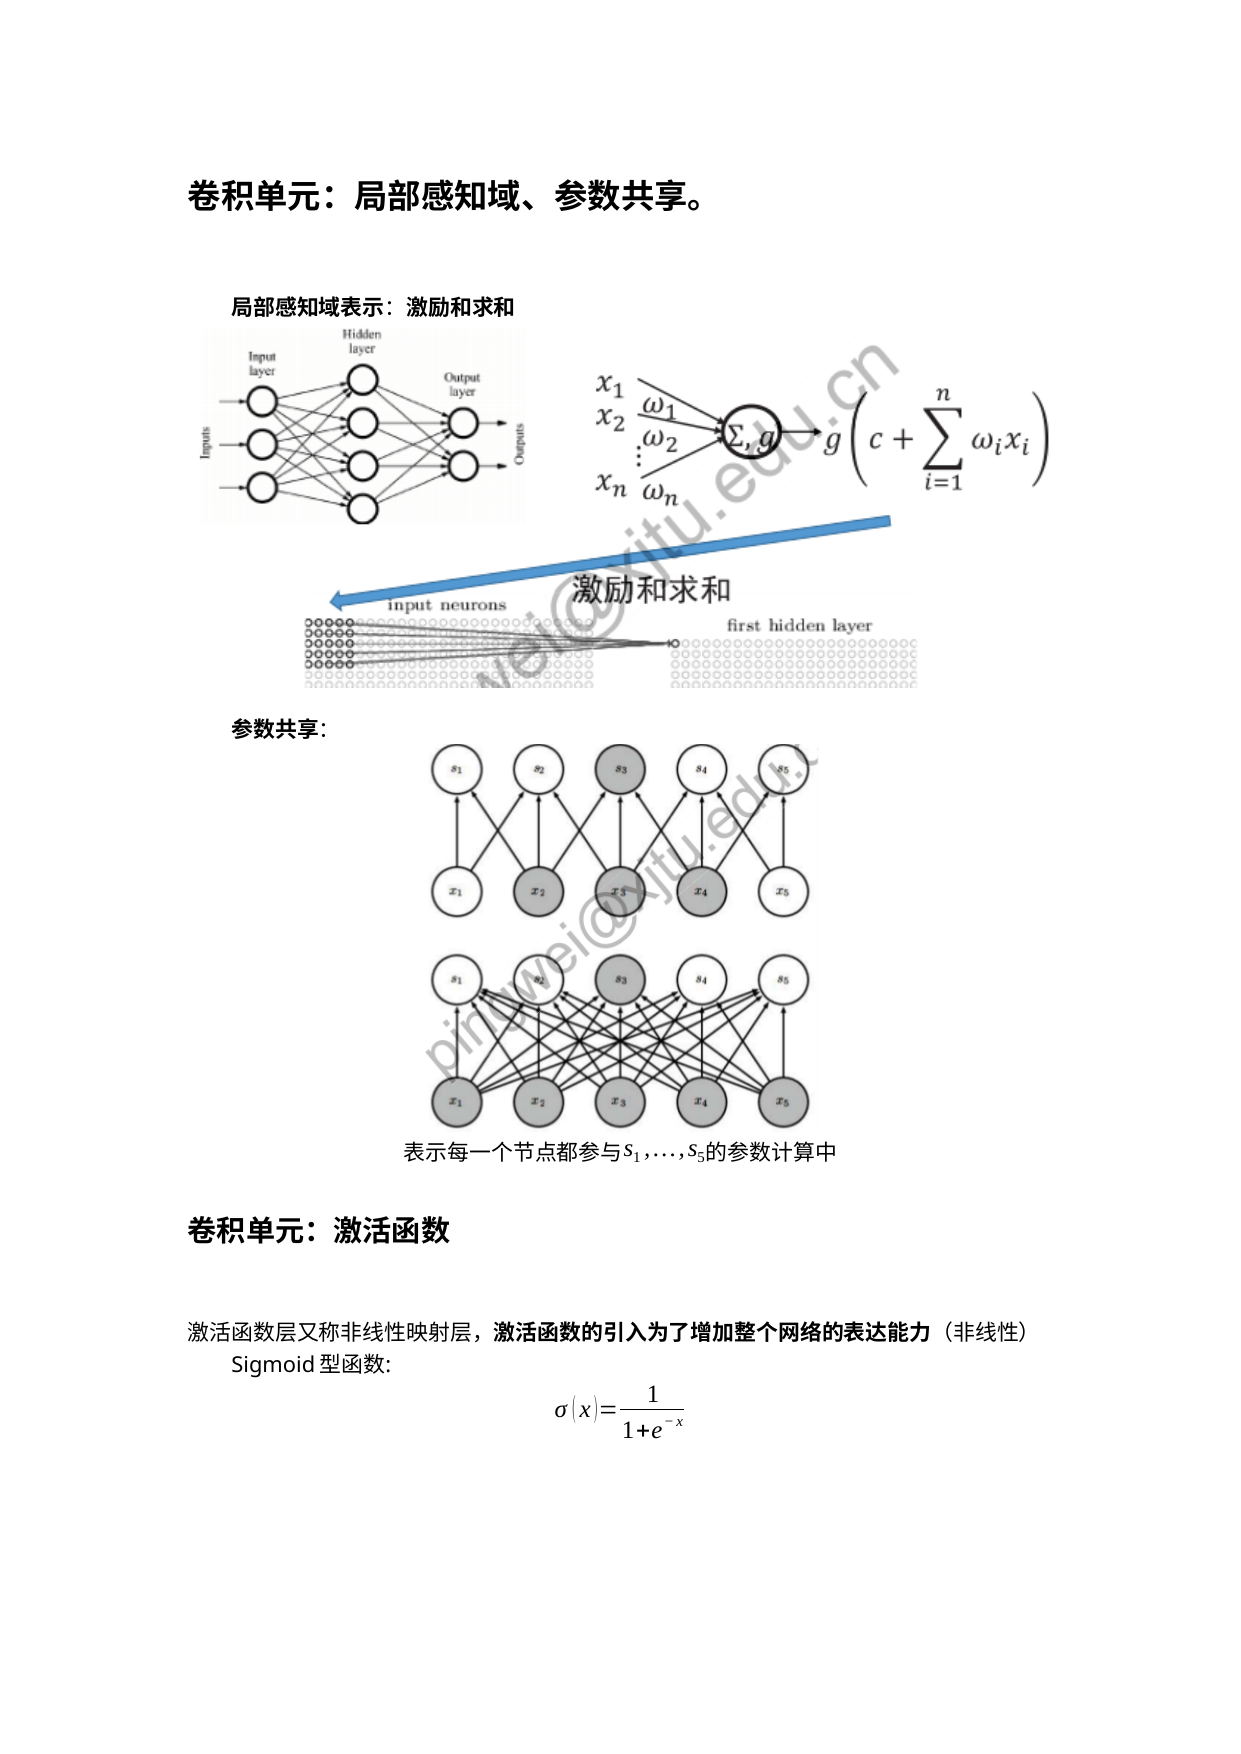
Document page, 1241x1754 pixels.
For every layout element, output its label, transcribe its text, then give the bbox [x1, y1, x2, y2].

subtitle 卷积单元：局部感知域、参数共享。 [187, 162, 1053, 227]
text 参数共享： [187, 712, 1053, 744]
text 表示每一个节点都参与的参数计算中 [187, 1134, 1053, 1167]
text Sigmoid型函数: [187, 1347, 1053, 1380]
picture [422, 744, 819, 1134]
text 激活函数层又称非线性映射层，激活函数的引入为了增加整个网络的表达能力（非线性） [187, 1315, 1053, 1347]
subtitle 卷积单元：激活函数 [187, 1196, 1053, 1261]
text 局部感知域表示：激励和求和 [187, 289, 1053, 321]
picture [187, 321, 1053, 688]
